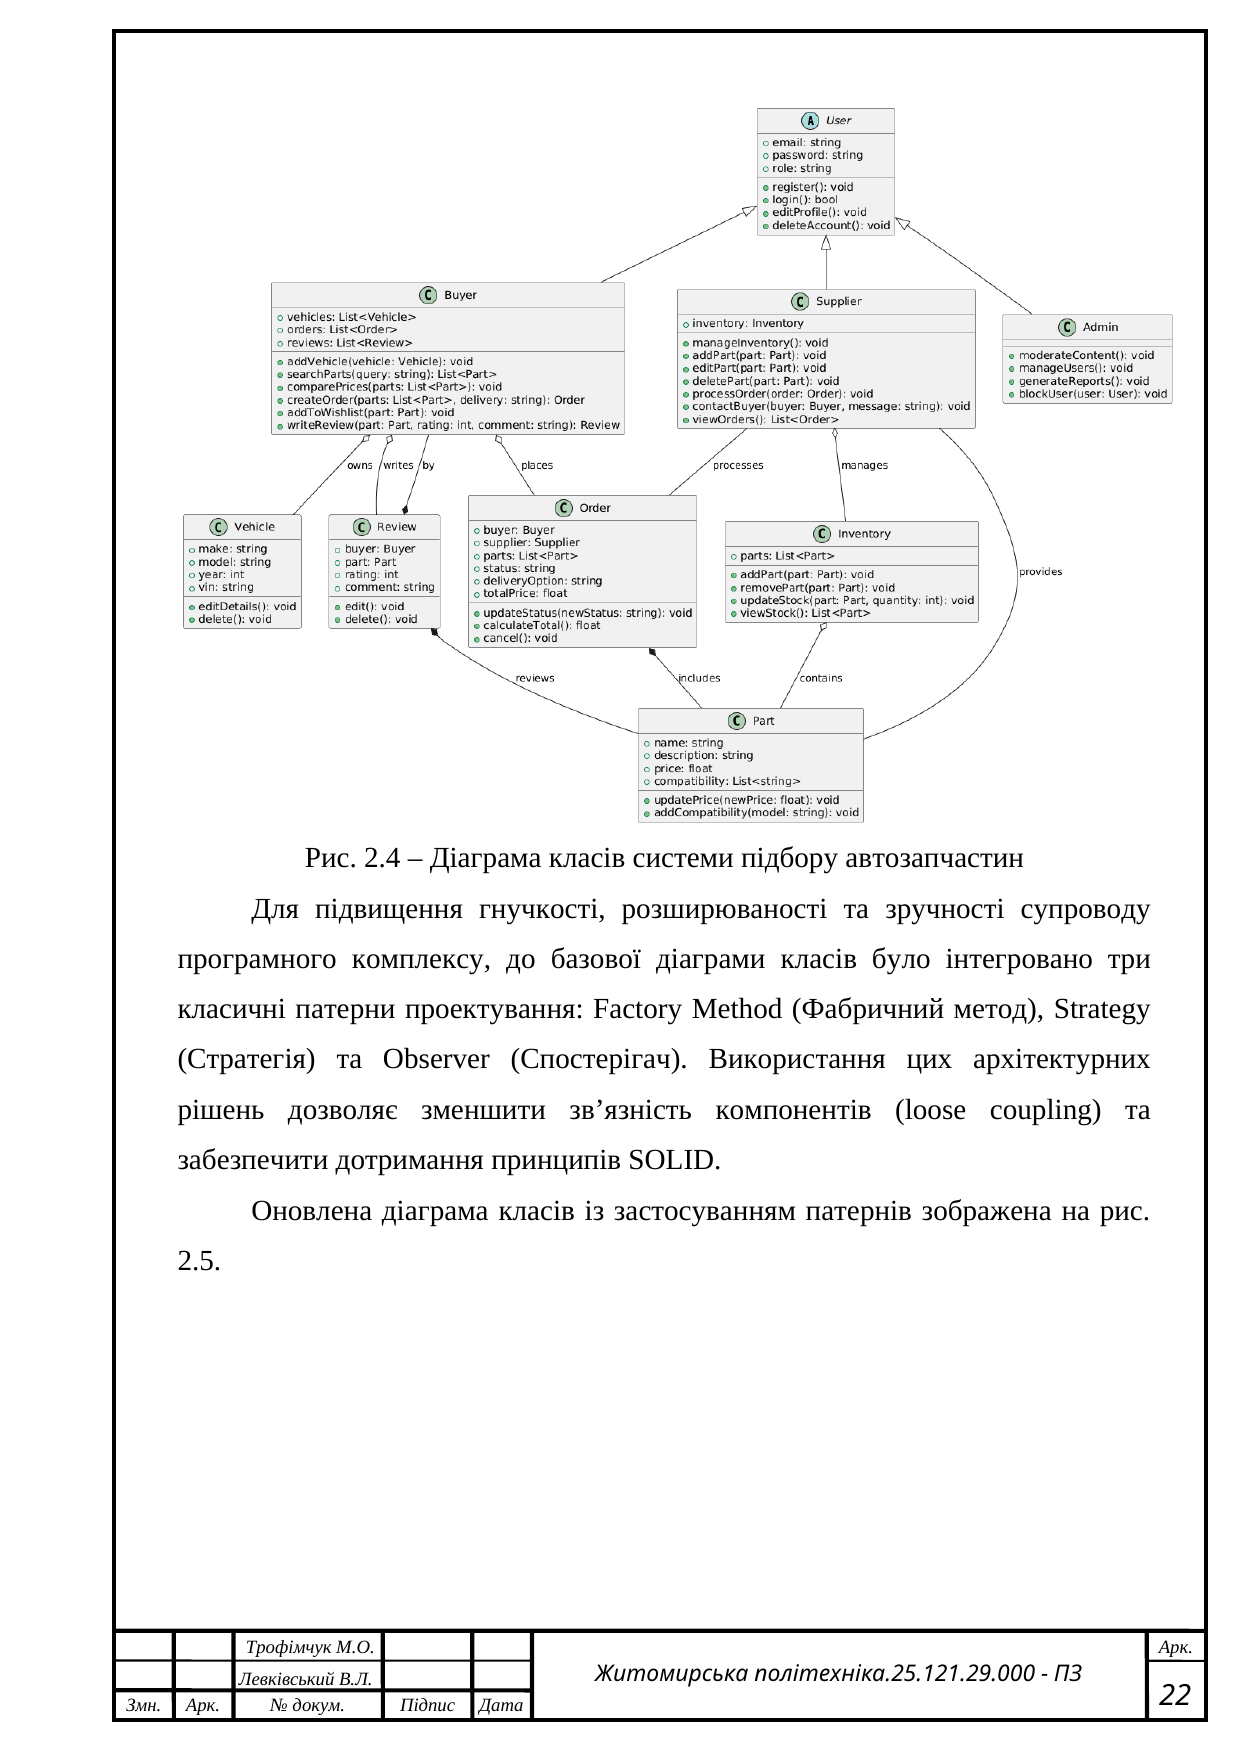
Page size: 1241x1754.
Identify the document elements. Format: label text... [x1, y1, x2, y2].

picture [177, 102, 1176, 826]
text Для підвищення гнучкості, розширюваності та зручності супроводу програмного комплексу, до базової діаграми класів було інтегровано три класичні патерни проектування: Factory Method (Фабричний метод), Strategy (Стратегія) та Observer (Спостерігач). Використання цих архітектурних рішень дозволяє зменшити зв’язність компонентів (loose coupling) та забезпечити дотримання принципів SOLID. [177, 891, 1152, 1176]
text Оновлена діаграма класів із застосуванням патернів зображена на рис. 2.5. [177, 1193, 1152, 1276]
text Рис. 2.4 – Діаграма класів системи підбору автозапчастин [177, 840, 1152, 874]
